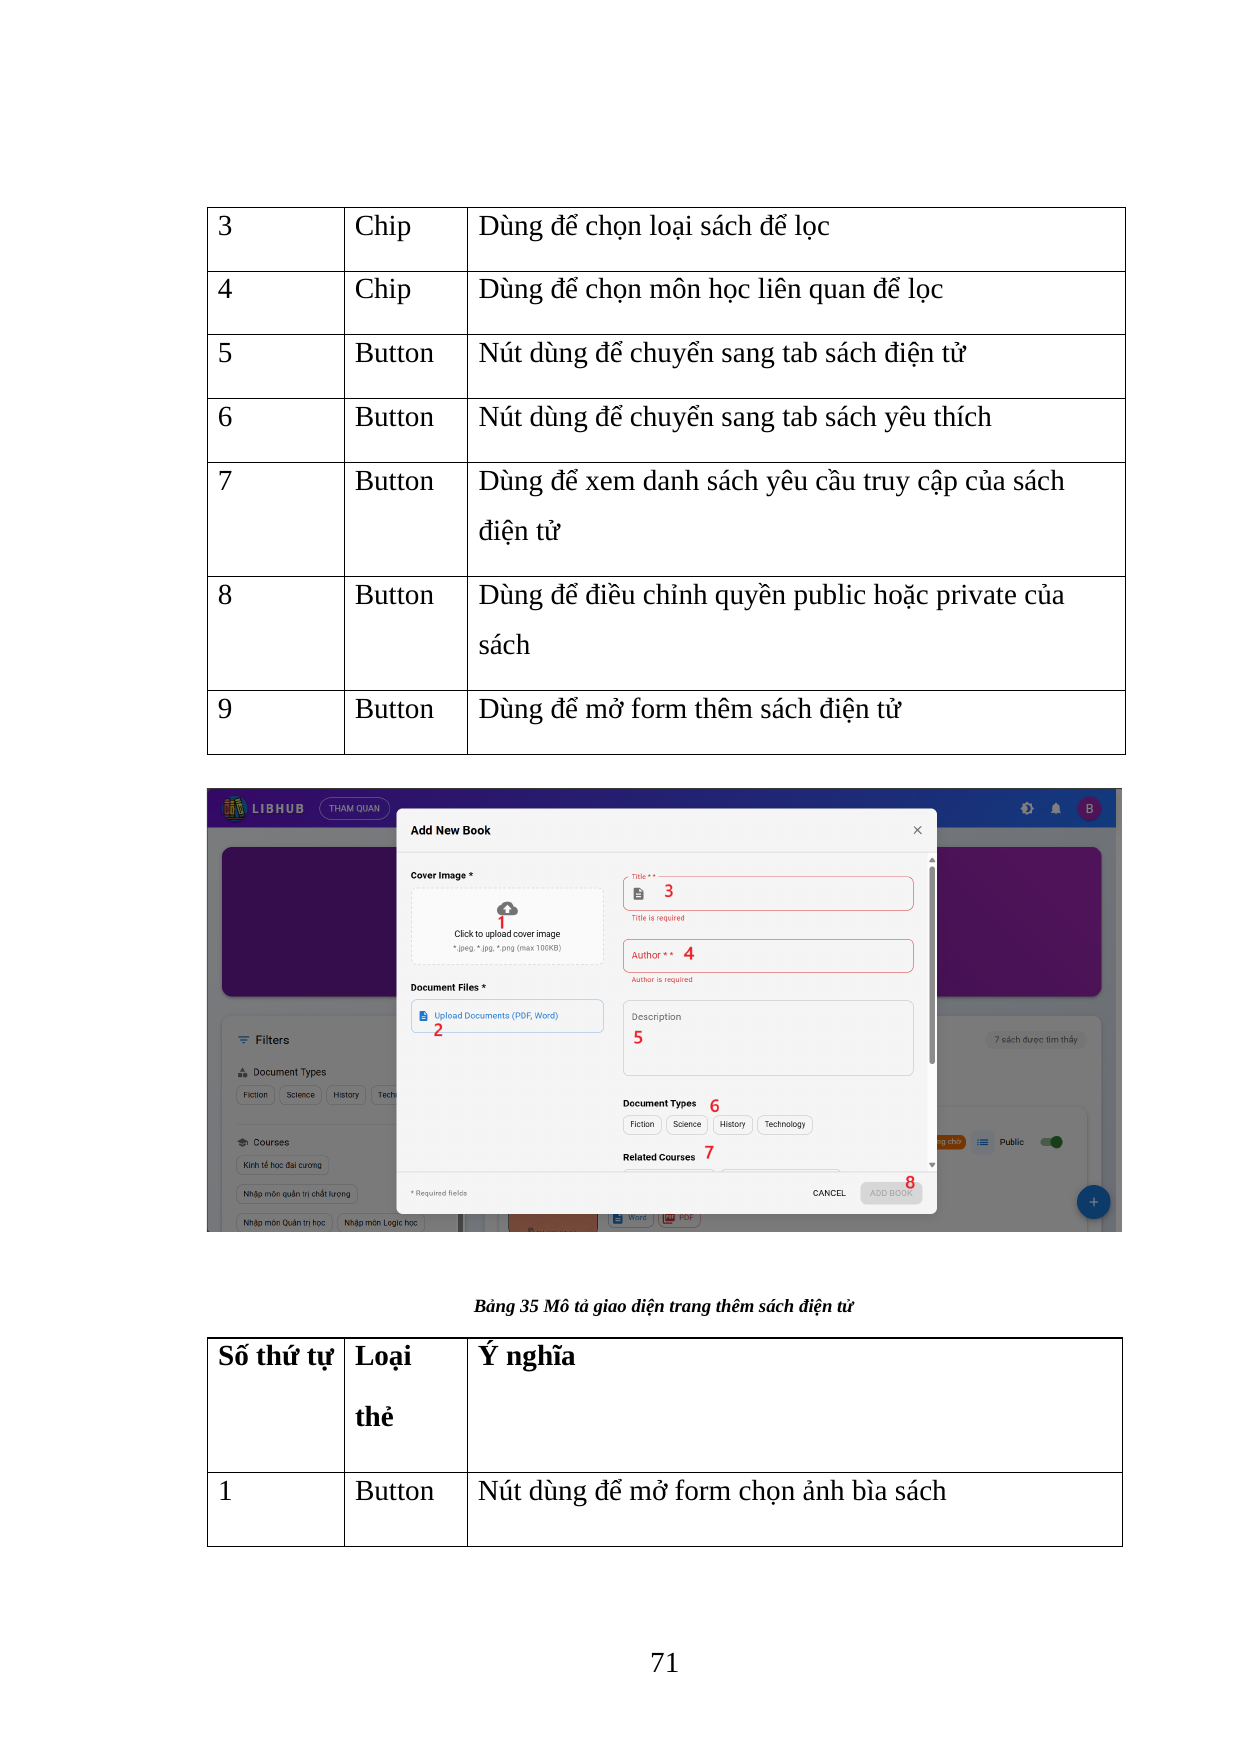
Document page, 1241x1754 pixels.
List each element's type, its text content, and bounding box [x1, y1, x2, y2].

table_cell Chip [345, 272, 467, 334]
table_cell Button [345, 1473, 467, 1546]
table_header Loại thẻ [345, 1339, 467, 1472]
table_cell Dùng để chọn môn học liên quan để lọc [468, 272, 1125, 334]
table_cell Button [345, 463, 467, 576]
text Bảng 35 Mô tả giao diện trang thêm sách điện tử [207, 1295, 1122, 1316]
table_cell 8 [208, 577, 344, 690]
table_cell 9 [208, 691, 344, 754]
table_cell 5 [208, 335, 344, 398]
table_cell Dùng để điều chỉnh quyền public hoặc private của sách [468, 577, 1125, 690]
table_cell Button [345, 399, 467, 462]
table_cell Button [345, 577, 467, 690]
table_cell Chip [345, 208, 467, 271]
table_cell Nút dùng để mở form chọn ảnh bìa sách [468, 1473, 1122, 1546]
table_header Ý nghĩa [468, 1339, 1122, 1472]
table_cell Nút dùng để chuyển sang tab sách điện tử [468, 335, 1125, 398]
table_cell Button [345, 691, 467, 754]
table_header Số thứ tự [208, 1339, 344, 1472]
table_cell 6 [208, 399, 344, 462]
table_cell Dùng để xem danh sách yêu cầu truy cập của sách điện tử [468, 463, 1125, 576]
table_cell Dùng để mở form thêm sách điện tử [468, 691, 1125, 754]
table_cell Nút dùng để chuyển sang tab sách yêu thích [468, 399, 1125, 462]
table_cell 1 [208, 1473, 344, 1546]
picture [206, 788, 1122, 1232]
table_cell 4 [208, 272, 344, 334]
table_cell Dùng để chọn loại sách để lọc [468, 208, 1125, 271]
table_cell Button [345, 335, 467, 398]
table_cell 7 [208, 463, 344, 576]
table_cell 3 [208, 208, 344, 271]
